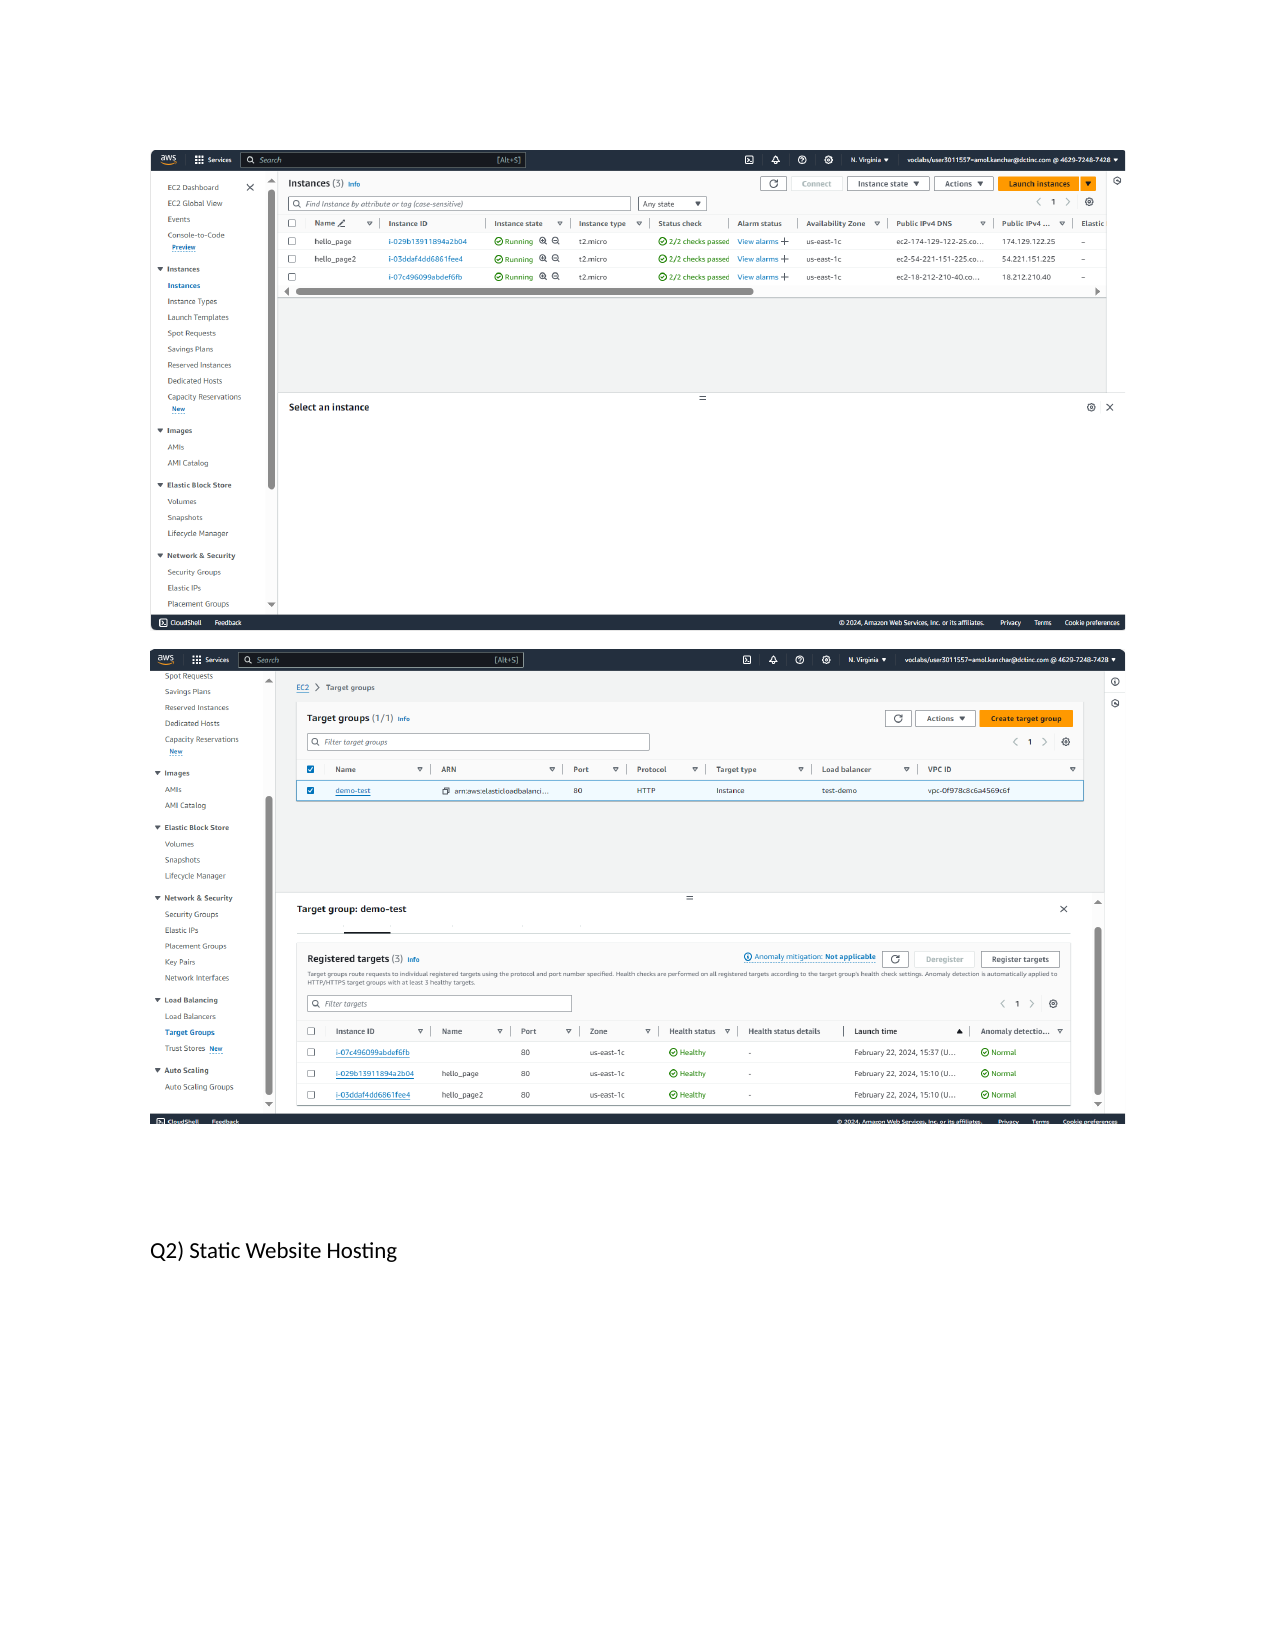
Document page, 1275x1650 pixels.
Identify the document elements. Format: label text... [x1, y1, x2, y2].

picture [150, 649, 1125, 1124]
picture [150, 150, 1125, 631]
text Q2) Static Website Hosting [150, 1237, 1125, 1265]
